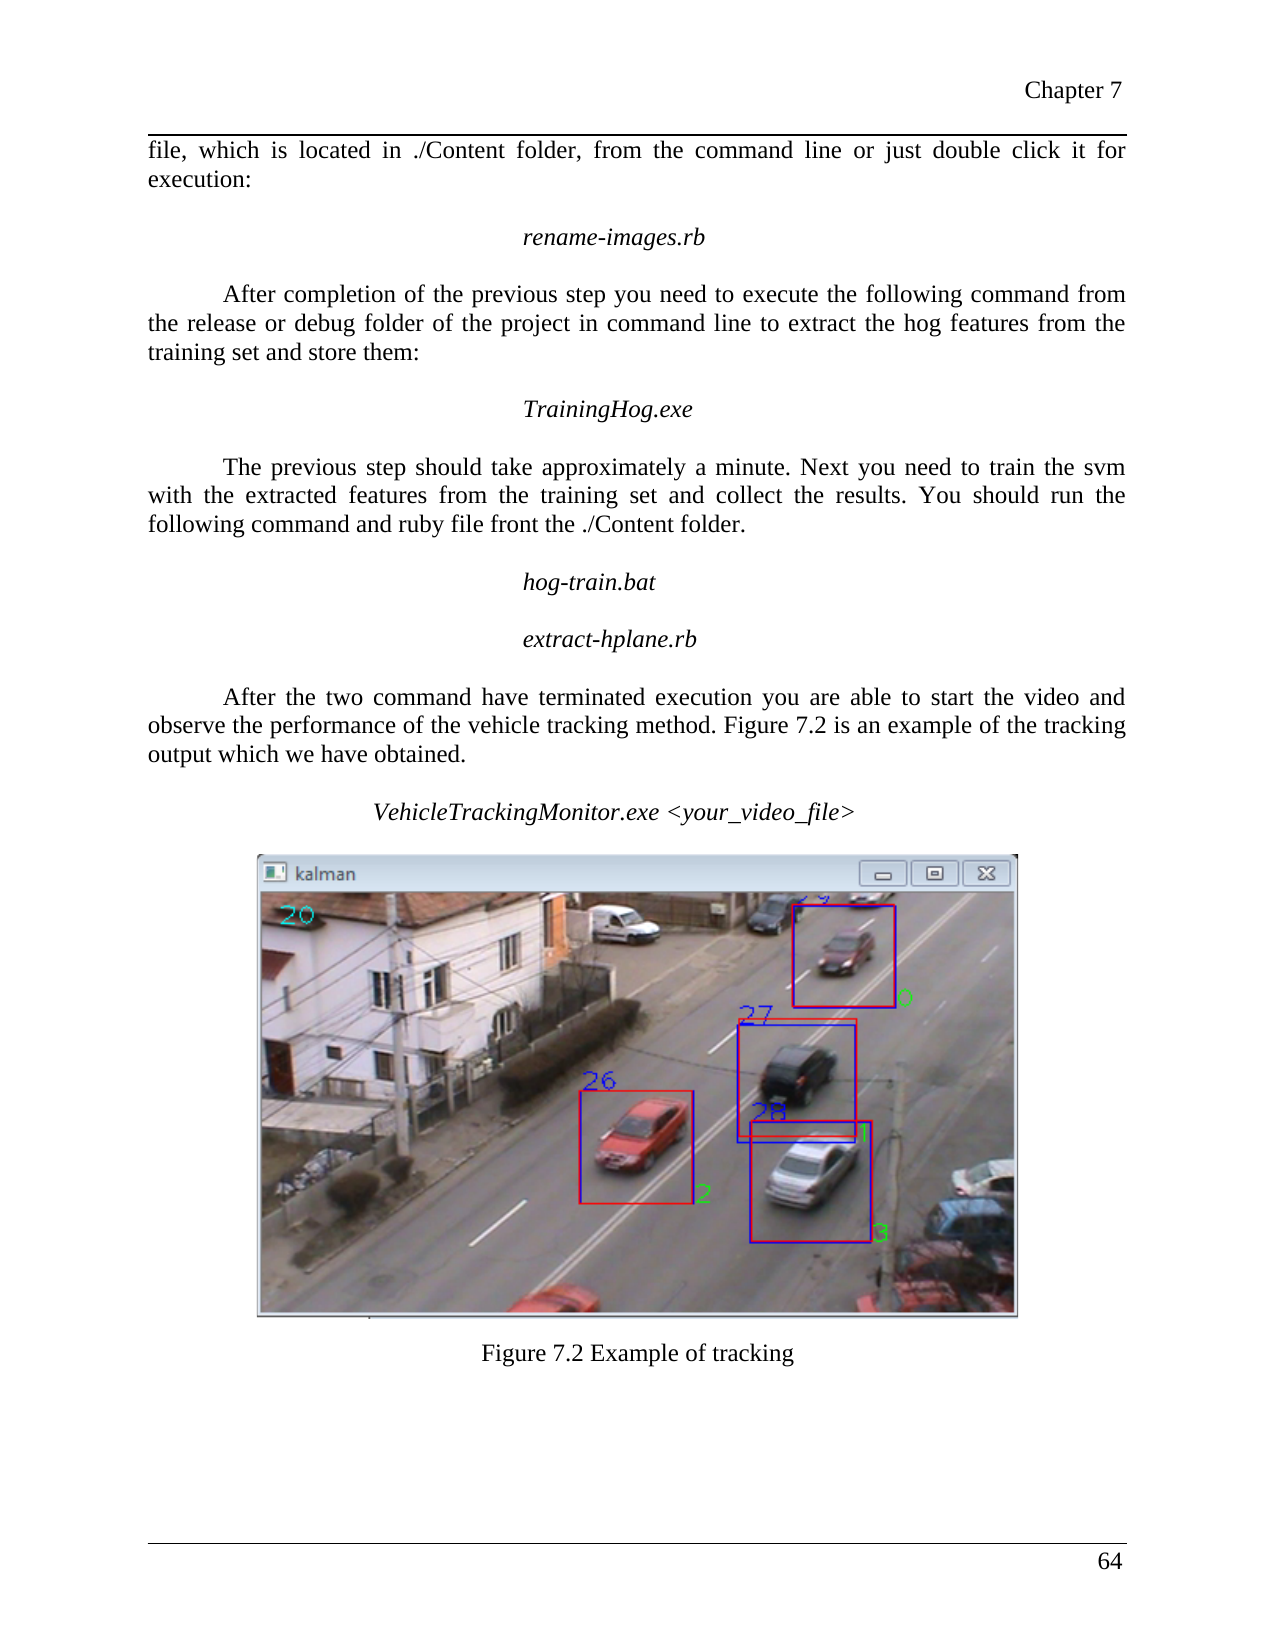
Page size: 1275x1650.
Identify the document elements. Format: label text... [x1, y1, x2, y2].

text VehicleTrackingMonitor.exe <your_video_file> [148, 797, 1127, 826]
text extract-hplane.rb [148, 624, 1127, 653]
text After completion of the previous step you need to execute the following command from the release or debug folder of the project in command line to extract the hog features from the training set and store them: [148, 279, 1127, 366]
text hog-train.bat [148, 567, 1127, 596]
text rename-images.rb [148, 222, 1127, 251]
text TrainingHog.exe [148, 394, 1127, 423]
text After the two command have terminated execution you are able to start the video and observe the performance of the vehicle tracking method. Figure 7.2 is an example of the tracking output which we have obtained. [148, 682, 1127, 768]
picture [256, 854, 1019, 1319]
text Figure 7.2 Example of tracking [148, 1338, 1127, 1366]
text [148, 136, 1127, 193]
text The previous step should take approximately a minute. Next you need to train the svm with the extracted features from the training set and collect the results. You should run the following command and ruby file front the ./Content folder. [148, 452, 1127, 538]
